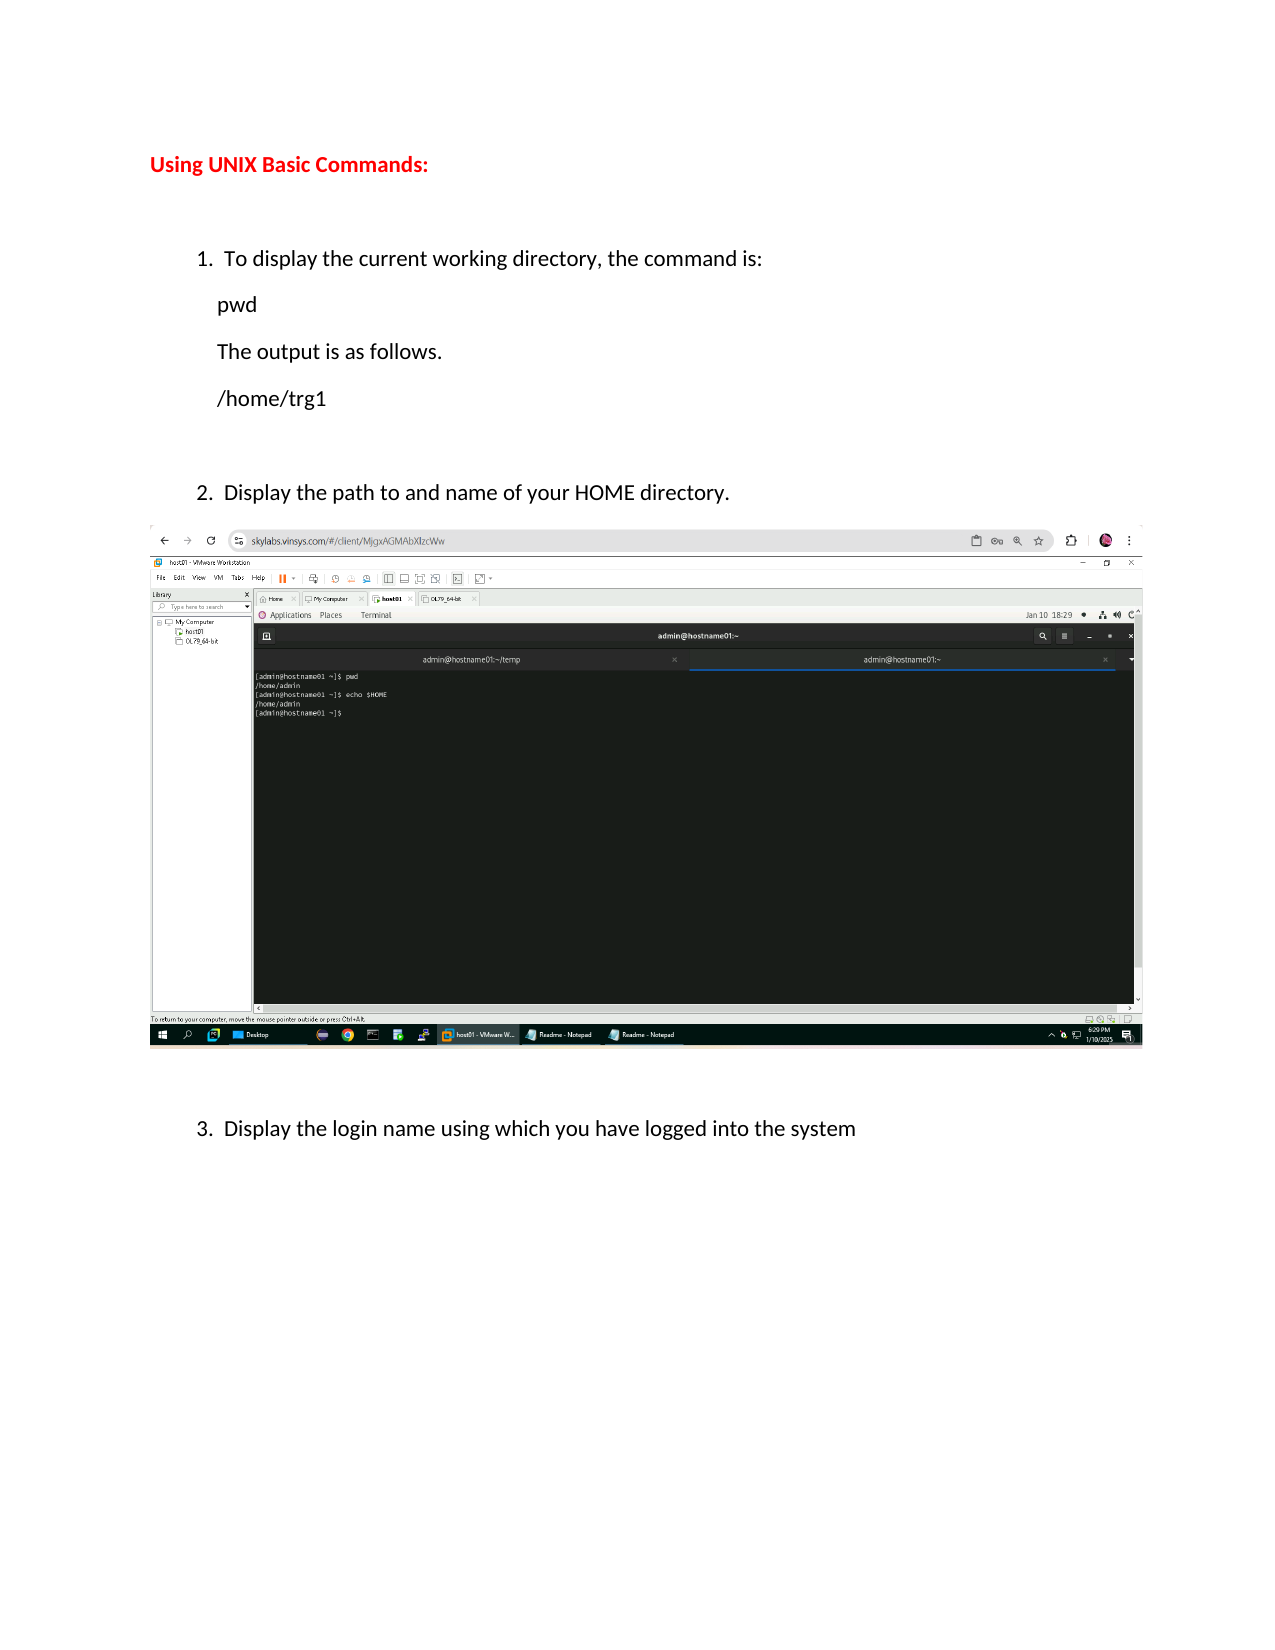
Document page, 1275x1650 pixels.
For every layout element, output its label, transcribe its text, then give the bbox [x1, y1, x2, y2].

text /home/trg1 [150, 384, 1125, 412]
text The output is as follows. [150, 337, 1125, 366]
text 1. To display the current working directory, the command is: [150, 244, 1125, 272]
text Using UNIX Basic Commands: [150, 150, 1125, 178]
picture [150, 525, 1143, 1049]
text 3. Display the login name using which you have logged into the system [150, 1114, 1125, 1142]
text 2. Display the path to and name of your HOME directory. [150, 478, 1125, 506]
text pwd [150, 291, 1125, 319]
